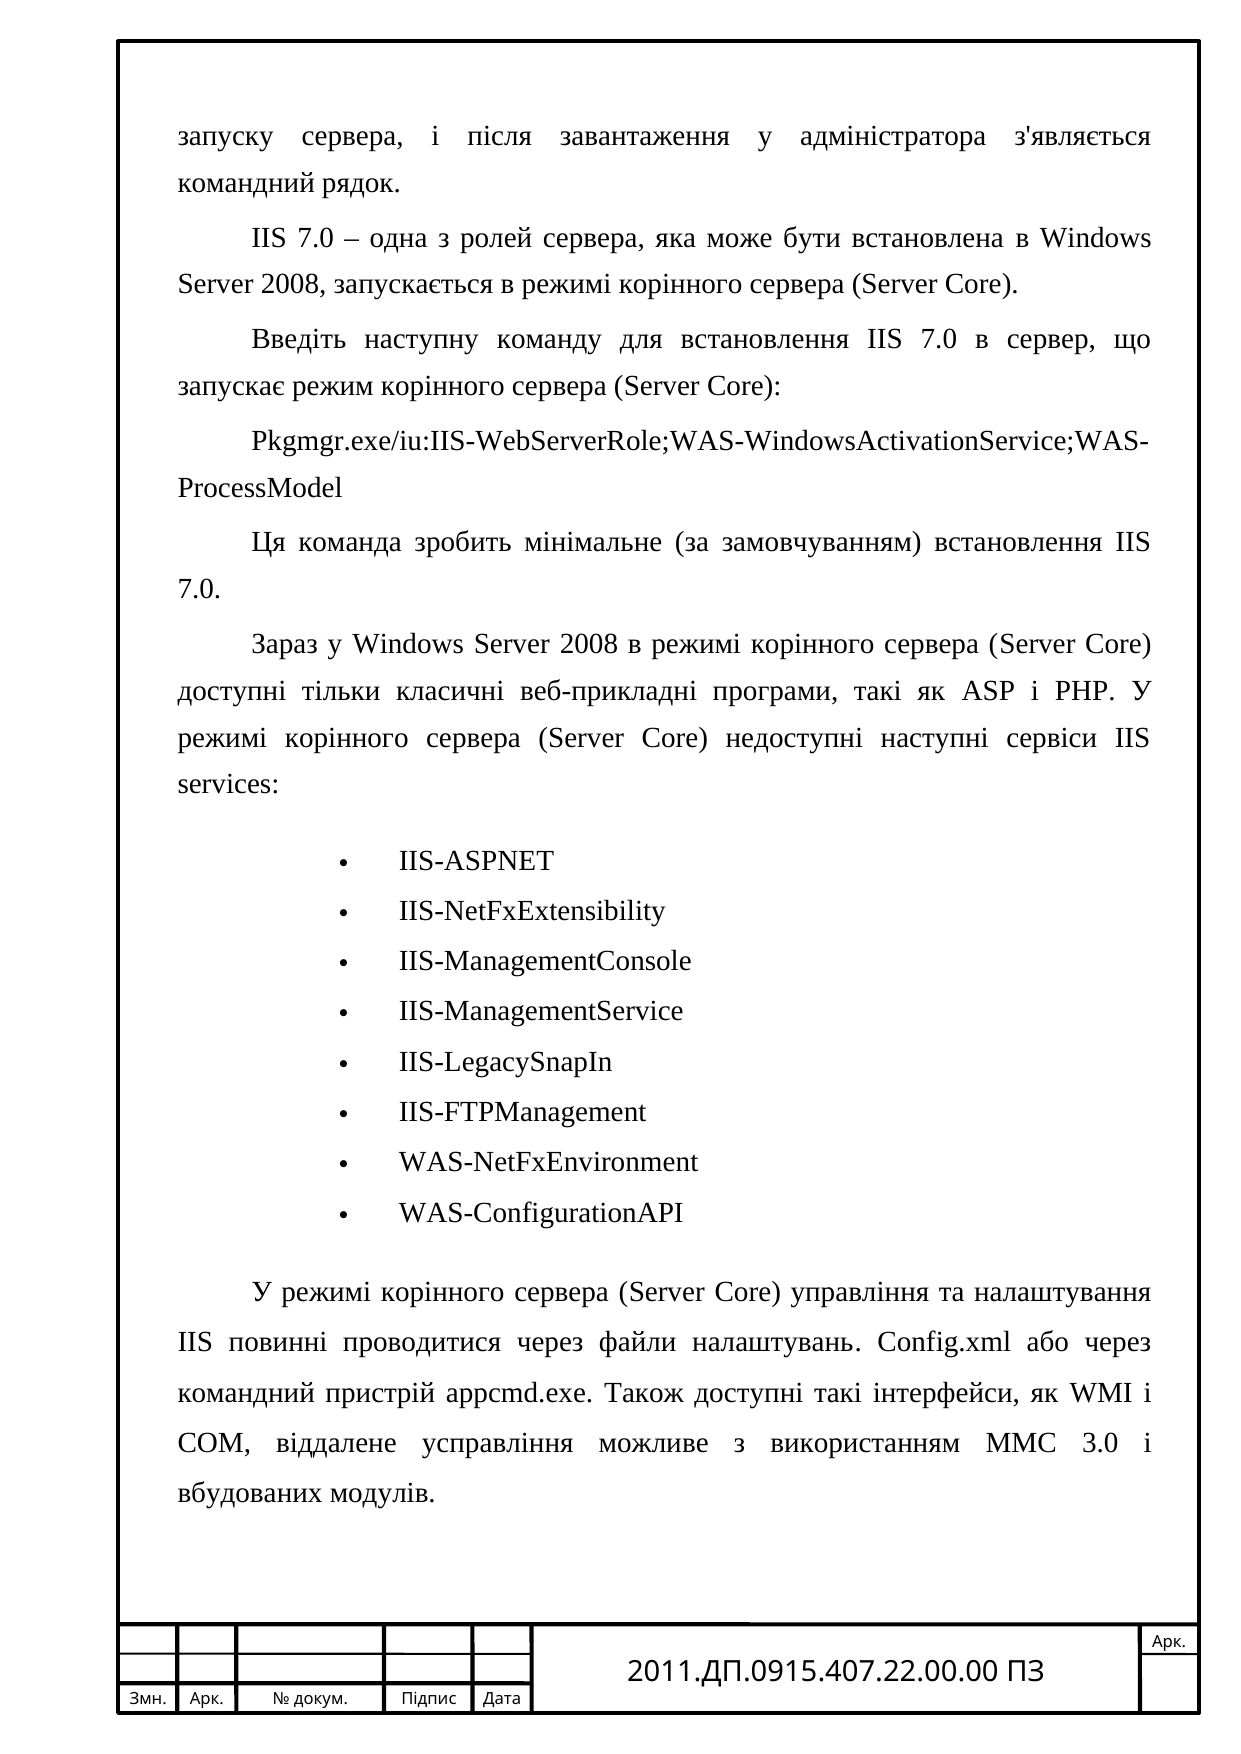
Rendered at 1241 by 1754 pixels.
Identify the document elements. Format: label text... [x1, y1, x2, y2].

subtitle Зараз у Windows Server 2008 в режимі корінного сервера (Server Core) доступні тільки класичні веб-прикладні програми, такі як ASP і PHP. У режимі корінного сервера (Server Core) недоступні наступні сервіси IIS services: [177, 626, 1152, 800]
list WAS-ConfigurationAPI [177, 1195, 1152, 1228]
list IIS-LegacySnapIn [177, 1044, 1152, 1077]
list IIS-ASPNET [177, 843, 1152, 876]
list IIS-ManagementConsole [177, 943, 1152, 977]
list IIS-FTPManagement [177, 1094, 1152, 1128]
subtitle Pkgmgr.exe/iu:IIS-WebServerRole;WAS-WindowsActivationService;WAS-ProcessModel [177, 423, 1152, 503]
text У режимі корінного сервера (Server Core) управління та налаштування IIS повинні проводитися через файли налаштувань. Config.xml або через командний пристрій appcmd.exe. Також доступні такі інтерфейси, як WMI і COM, віддалене усправління можливе з використанням MMC 3.0 і вбудованих модулів. [177, 1274, 1152, 1509]
list IIS-NetFxExtensibility [177, 893, 1152, 926]
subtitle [177, 118, 1152, 198]
subtitle Ця команда зробить мінімальне (за замовчуванням) встановлення IIS 7.0. [177, 524, 1152, 605]
list WAS-NetFxEnvironment [177, 1144, 1152, 1178]
subtitle IIS 7.0 – одна з ролей сервера, яка може бути встановлена ​​в Windows Server 2008, запускається в режимі корінного сервера (Server Core). [177, 220, 1152, 300]
subtitle Введіть наступну команду для встановлення IIS 7.0 в сервер, що запускає режим корінного сервера (Server Core): [177, 321, 1152, 402]
list IIS-ManagementService [177, 993, 1152, 1027]
